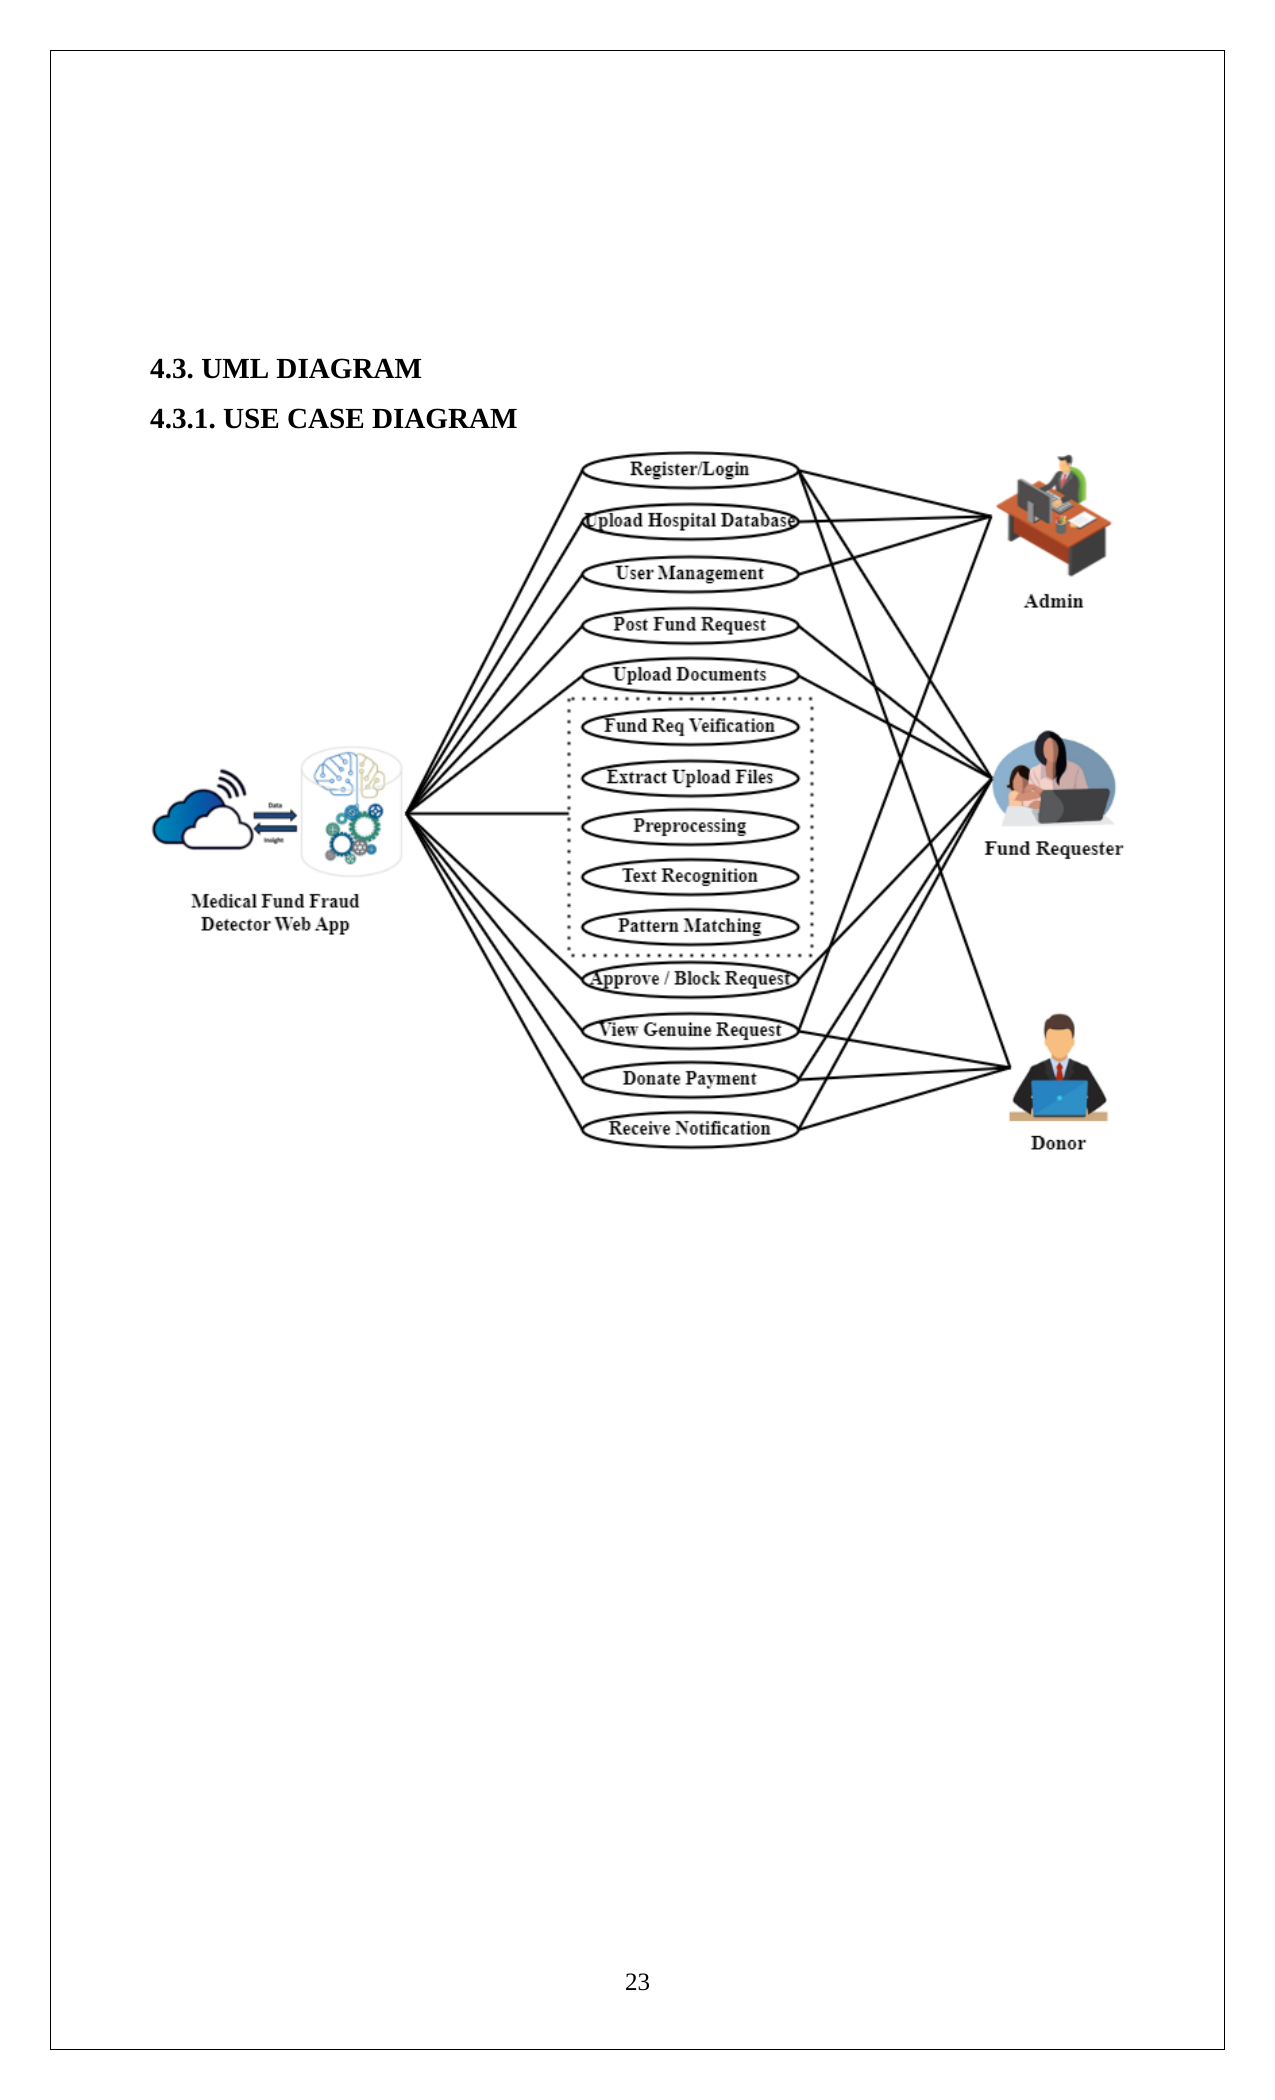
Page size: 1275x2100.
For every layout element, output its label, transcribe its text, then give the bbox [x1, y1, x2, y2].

text 4.3. UML DIAGRAM [150, 351, 1125, 385]
text 4.3.1. USE CASE DIAGRAM [150, 402, 1125, 435]
picture [150, 451, 1125, 1155]
